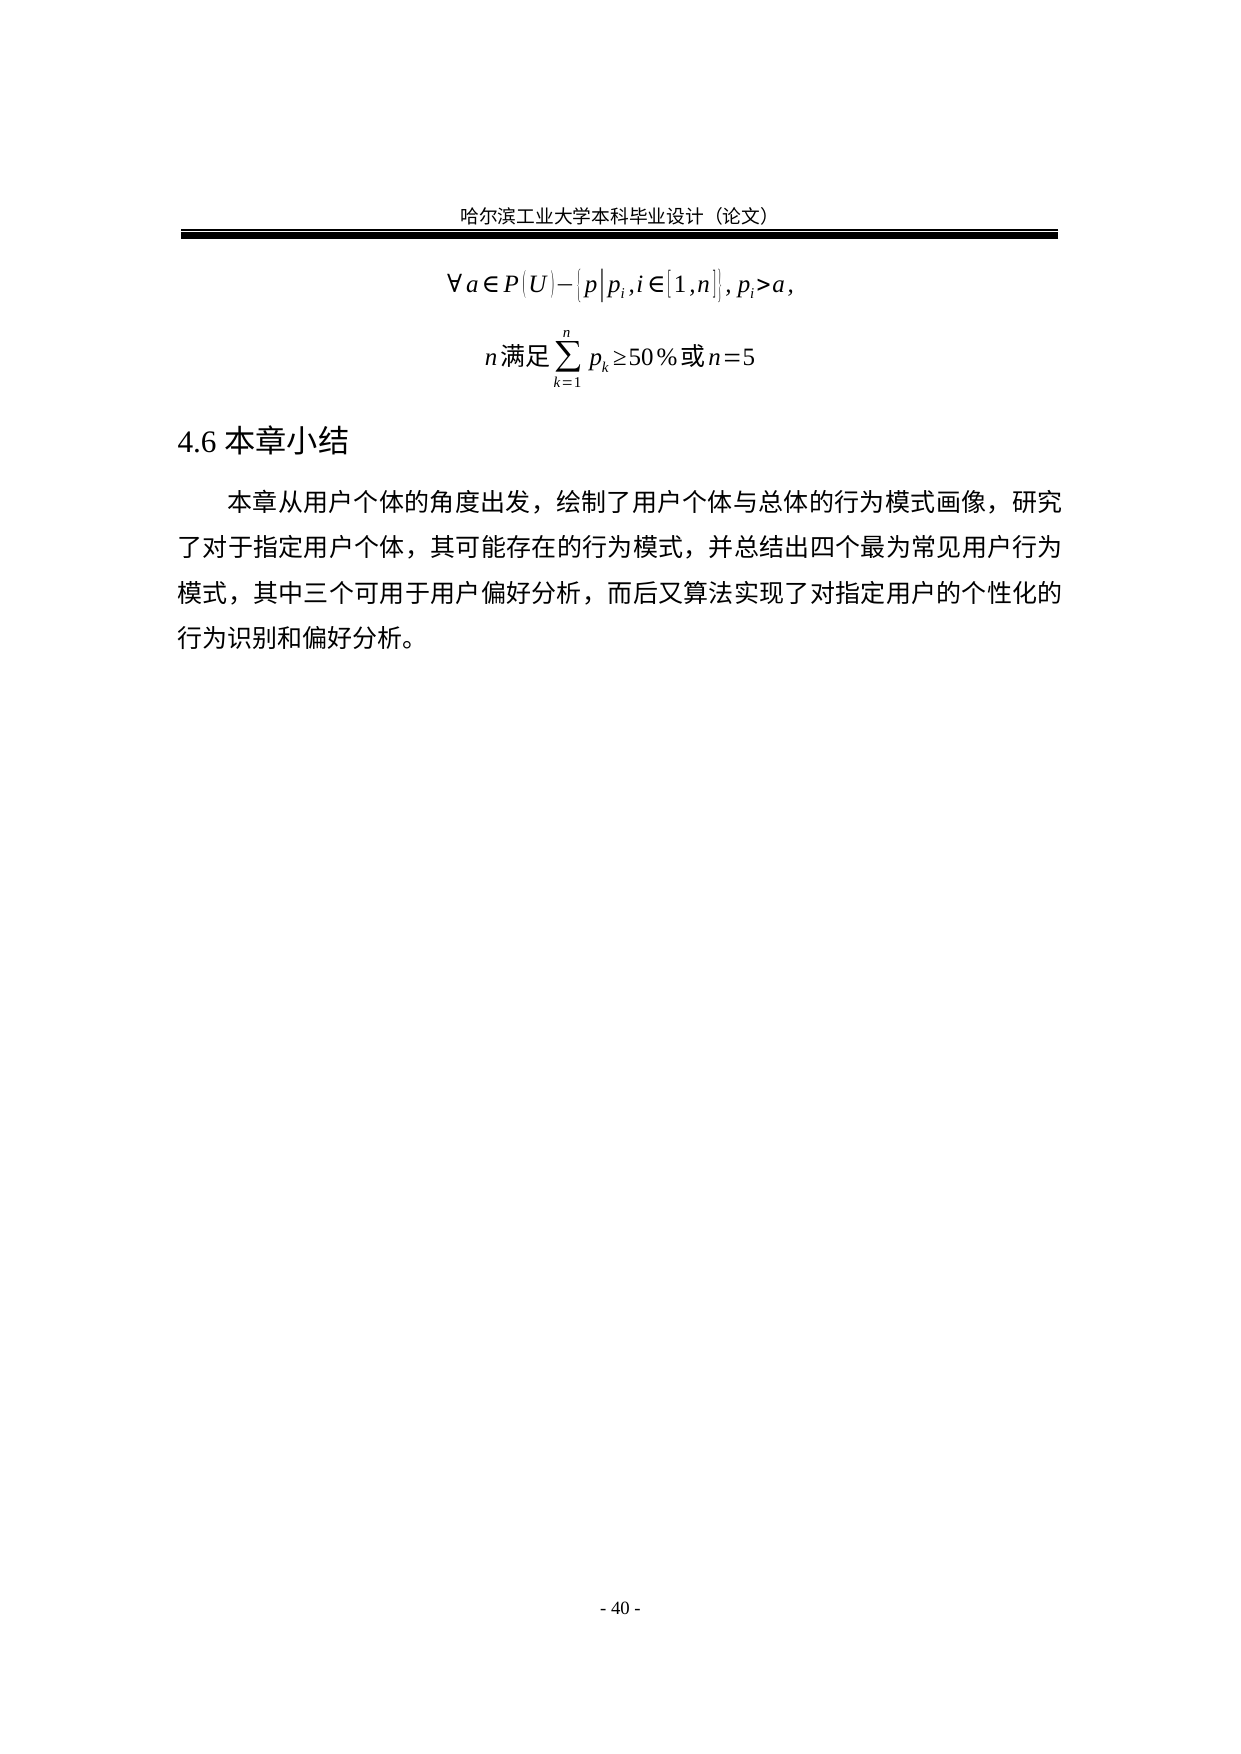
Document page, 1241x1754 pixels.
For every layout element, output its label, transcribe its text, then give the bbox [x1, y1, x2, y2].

text 本章从用户个体的角度出发，绘制了用户个体与总体的行为模式画像，研究了对于指定用户个体，其可能存在的行为模式，并总结出四个最为常见用户行为模式，其中三个可用于用户偏好分析，而后又算法实现了对指定用户的个性化的行为识别和偏好分析。 [177, 482, 1063, 655]
text 4.6 本章小结 [177, 419, 1063, 461]
